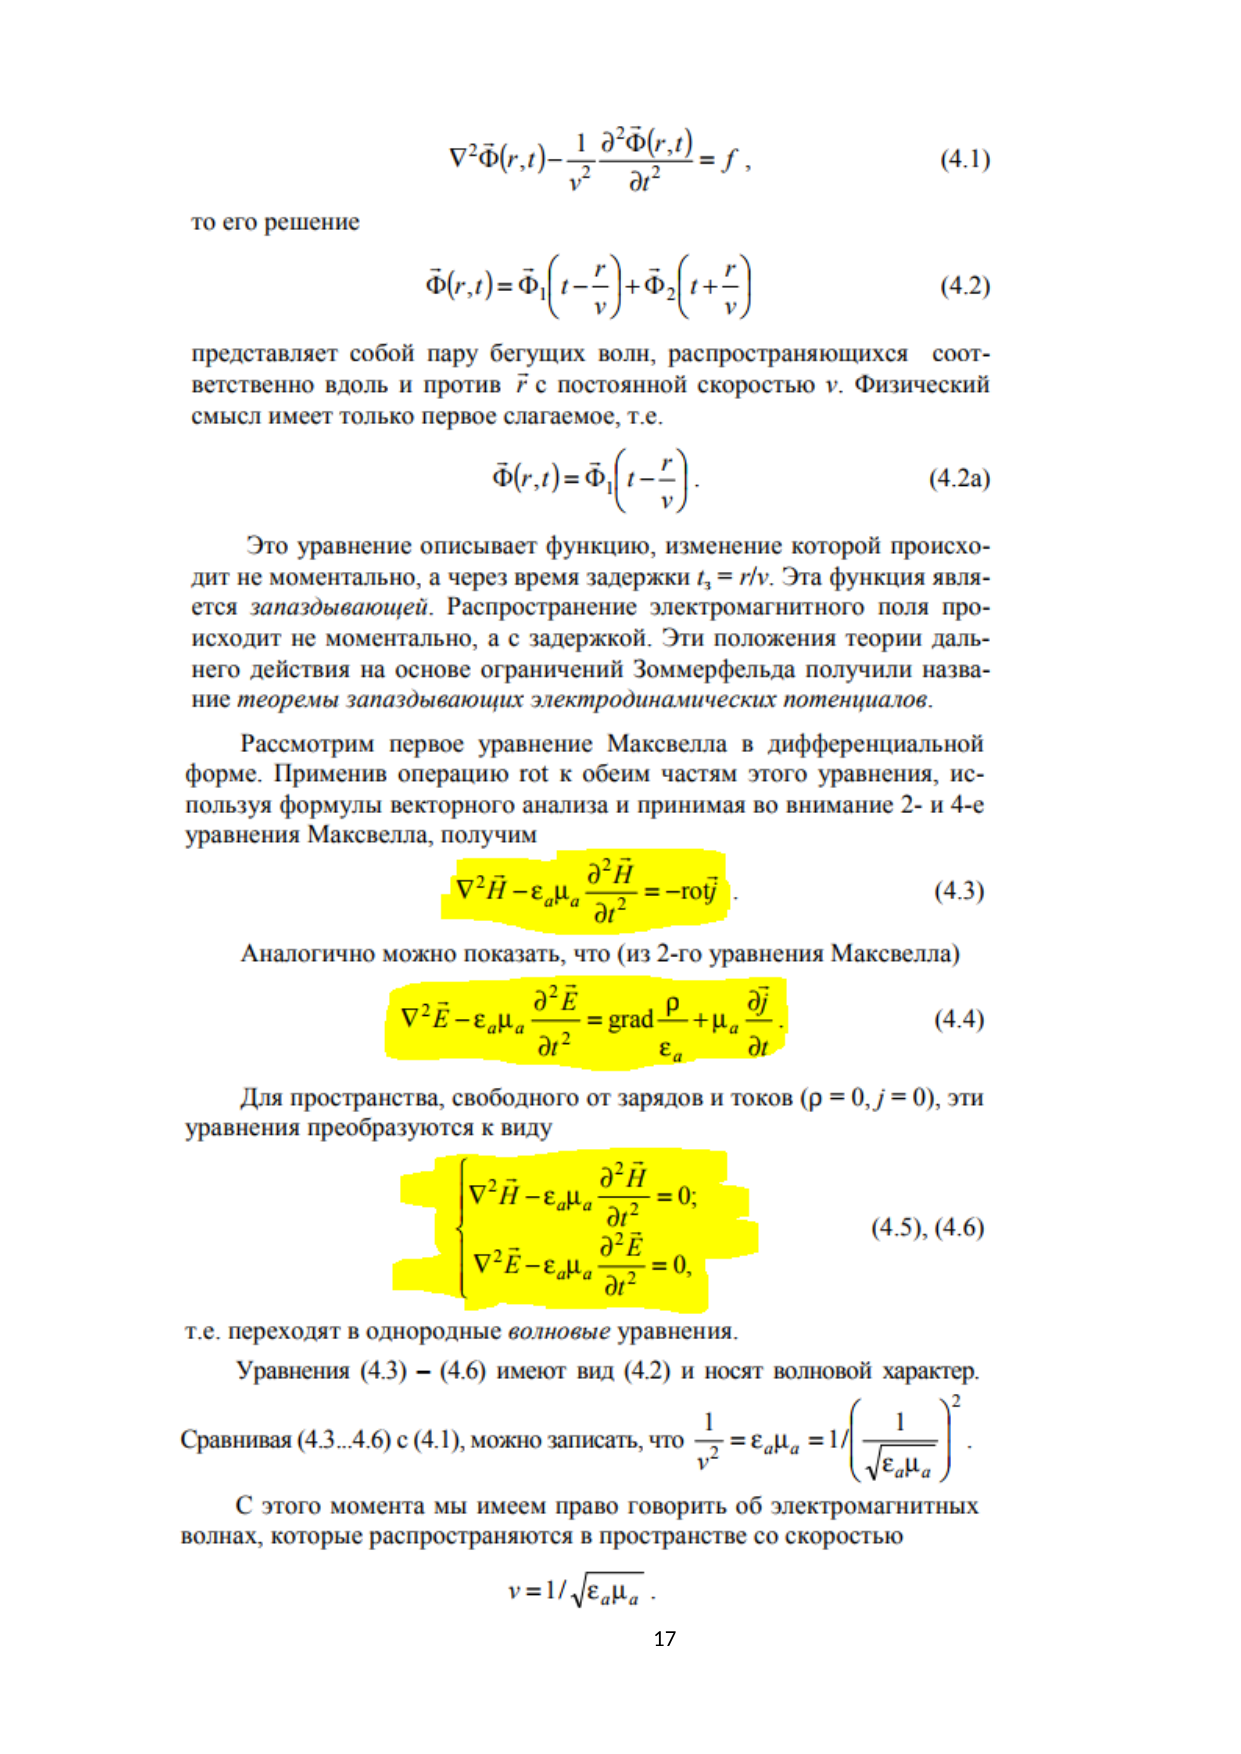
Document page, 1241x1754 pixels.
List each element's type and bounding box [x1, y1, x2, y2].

picture [177, 118, 1015, 715]
picture [177, 730, 1001, 1616]
